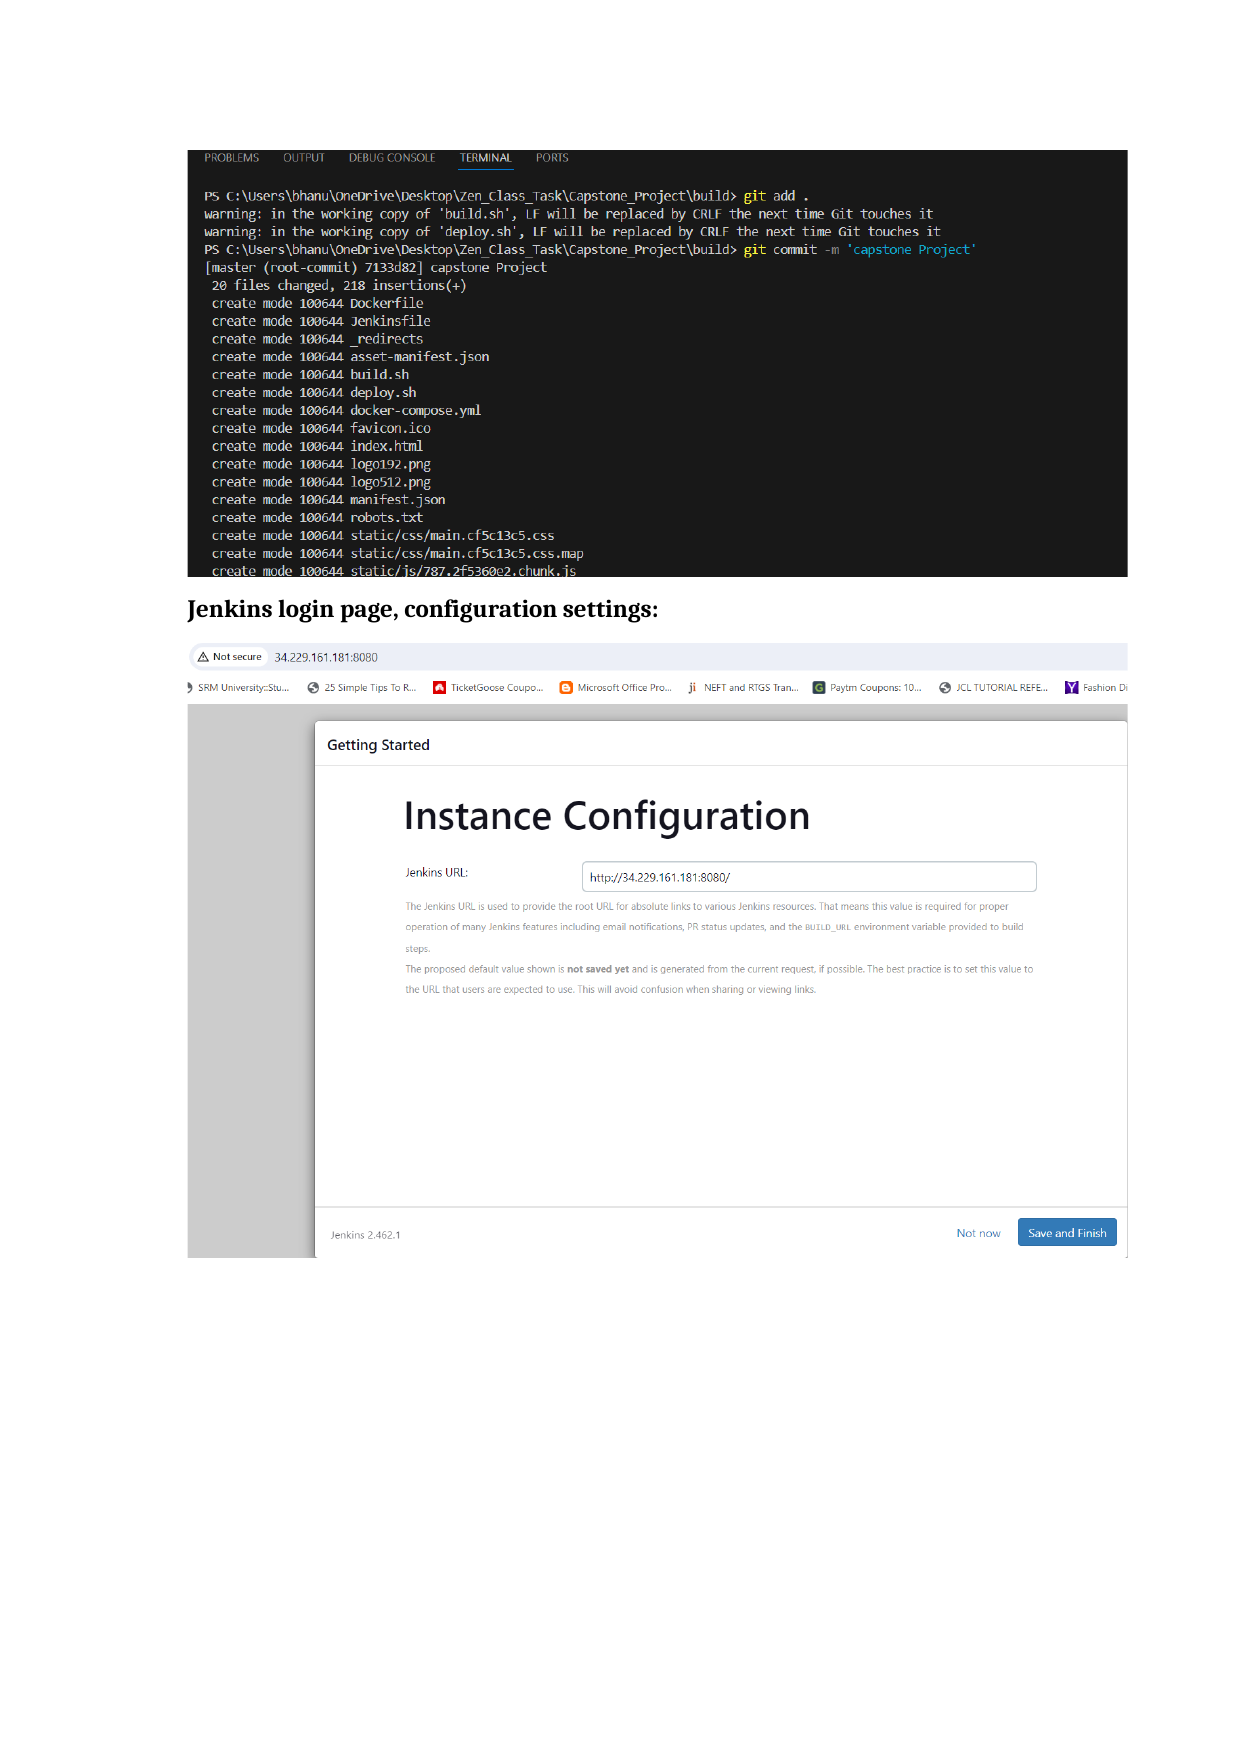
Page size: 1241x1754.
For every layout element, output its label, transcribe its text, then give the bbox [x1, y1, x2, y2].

picture [187, 642, 1128, 1258]
picture [187, 150, 1128, 577]
text Jenkins login page, configuration settings: [187, 595, 1090, 624]
